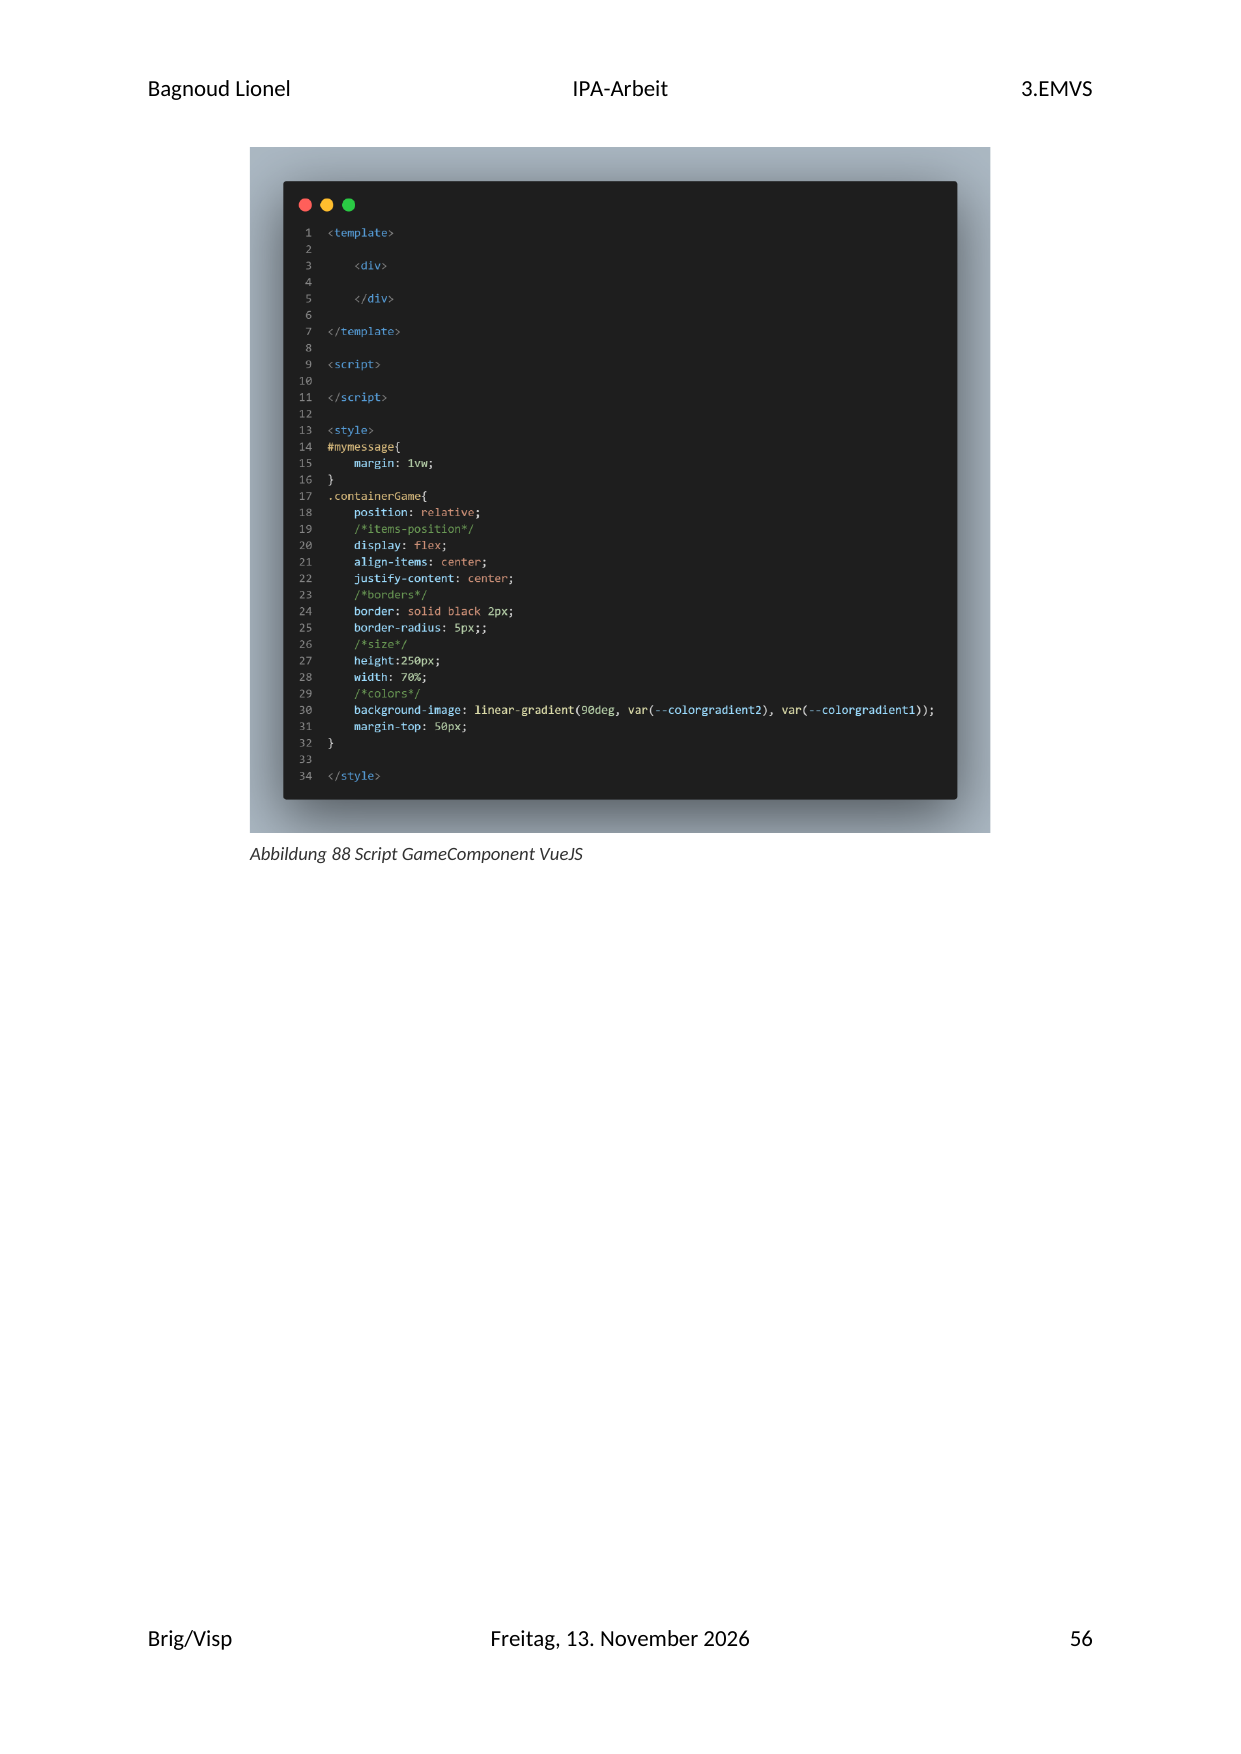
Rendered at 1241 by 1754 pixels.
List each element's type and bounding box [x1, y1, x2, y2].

picture [249, 147, 991, 833]
